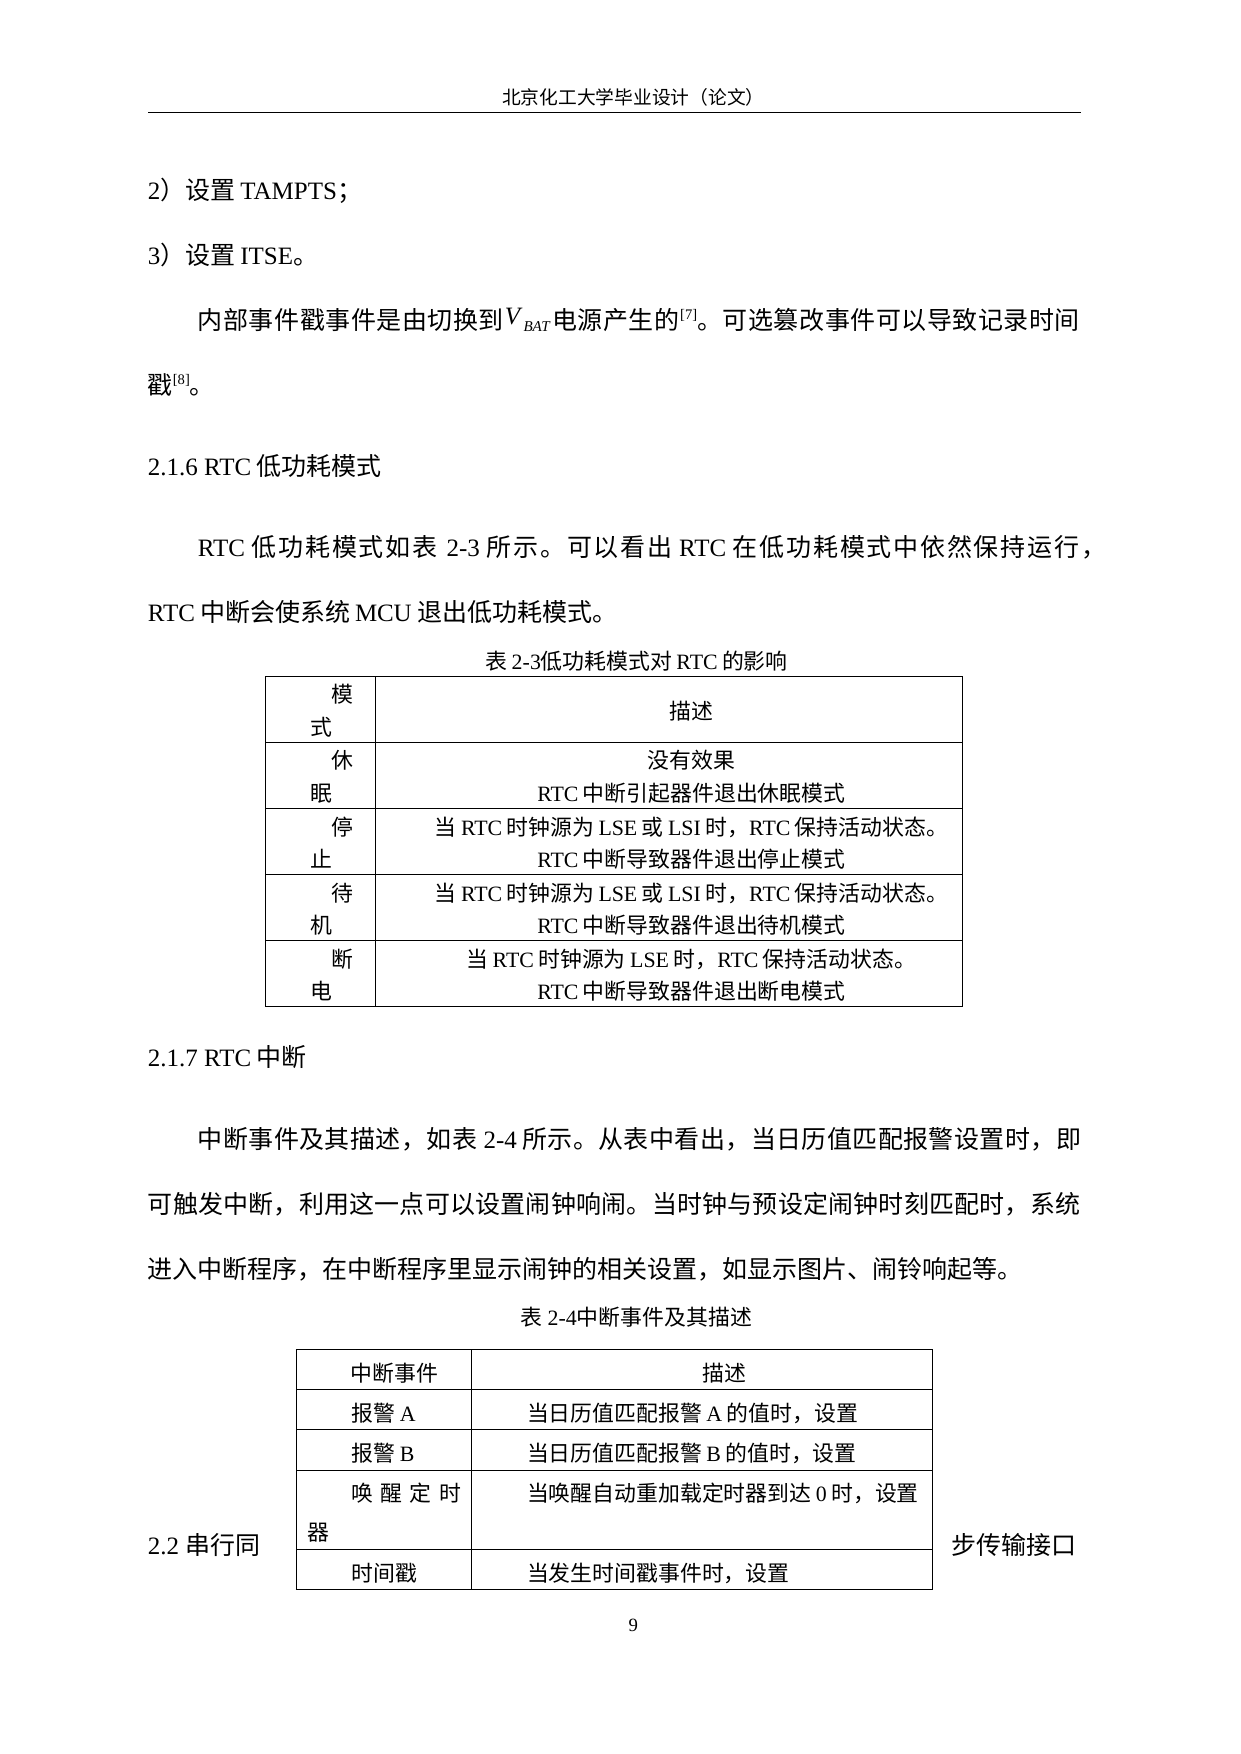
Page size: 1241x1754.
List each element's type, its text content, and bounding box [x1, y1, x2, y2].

table_cell 当RTC时钟源为LSE或LSI时，RTC保持活动状态。 RTC中断导致器件退出待机模式 [376, 875, 962, 940]
table_cell 休眠 [266, 743, 375, 808]
table_header 描述 [472, 1350, 932, 1389]
subtitle 2.1.6 RTC低功耗模式 [148, 432, 1081, 497]
text 2）设置TAMPTS； [148, 156, 1081, 221]
text 3）设置ITSE。 [148, 221, 1081, 286]
table_cell 时间戳 [297, 1550, 471, 1589]
table_cell 当唤醒自动重加载定时器到达0时，设置 [472, 1471, 932, 1549]
table_cell 报警B [297, 1430, 471, 1469]
table_cell 当RTC时钟源为LSE或LSI时，RTC保持活动状态。 RTC中断导致器件退出停止模式 [376, 809, 962, 874]
table_cell 唤醒定时器 [297, 1471, 471, 1549]
table_cell 当日历值匹配报警A的值时，设置 [472, 1390, 932, 1429]
table_cell 当发生时间戳事件时，设置 [472, 1550, 932, 1589]
table_header 模式 [266, 677, 375, 742]
table_cell 当日历值匹配报警B的值时，设置 [472, 1430, 932, 1469]
table_cell 待机 [266, 875, 375, 940]
table_cell 当RTC时钟源为LSE时，RTC保持活动状态。 RTC中断导致器件退出断电模式 [376, 941, 962, 1006]
subtitle 2.1.7 RTC中断 [148, 1023, 1081, 1088]
table_cell 断电 [266, 941, 375, 1006]
table_header 中断事件 [297, 1350, 471, 1389]
table_cell 停止 [266, 809, 375, 874]
subtitle 2.2 串行同步传输接口（I2S）原理 [933, 1511, 1081, 1576]
subtitle 2.2 串行同步传输接口（I2S）原理 [148, 1511, 296, 1576]
text 内部事件戳事件是由切换到电源产生的[7]。可选篡改事件可以导致记录时间戳[8]。 [148, 286, 1081, 416]
table_cell 报警A [297, 1390, 471, 1429]
table_header 描述 [376, 677, 962, 742]
table_cell 没有效果 RTC中断引起器件退出休眠模式 [376, 743, 962, 808]
